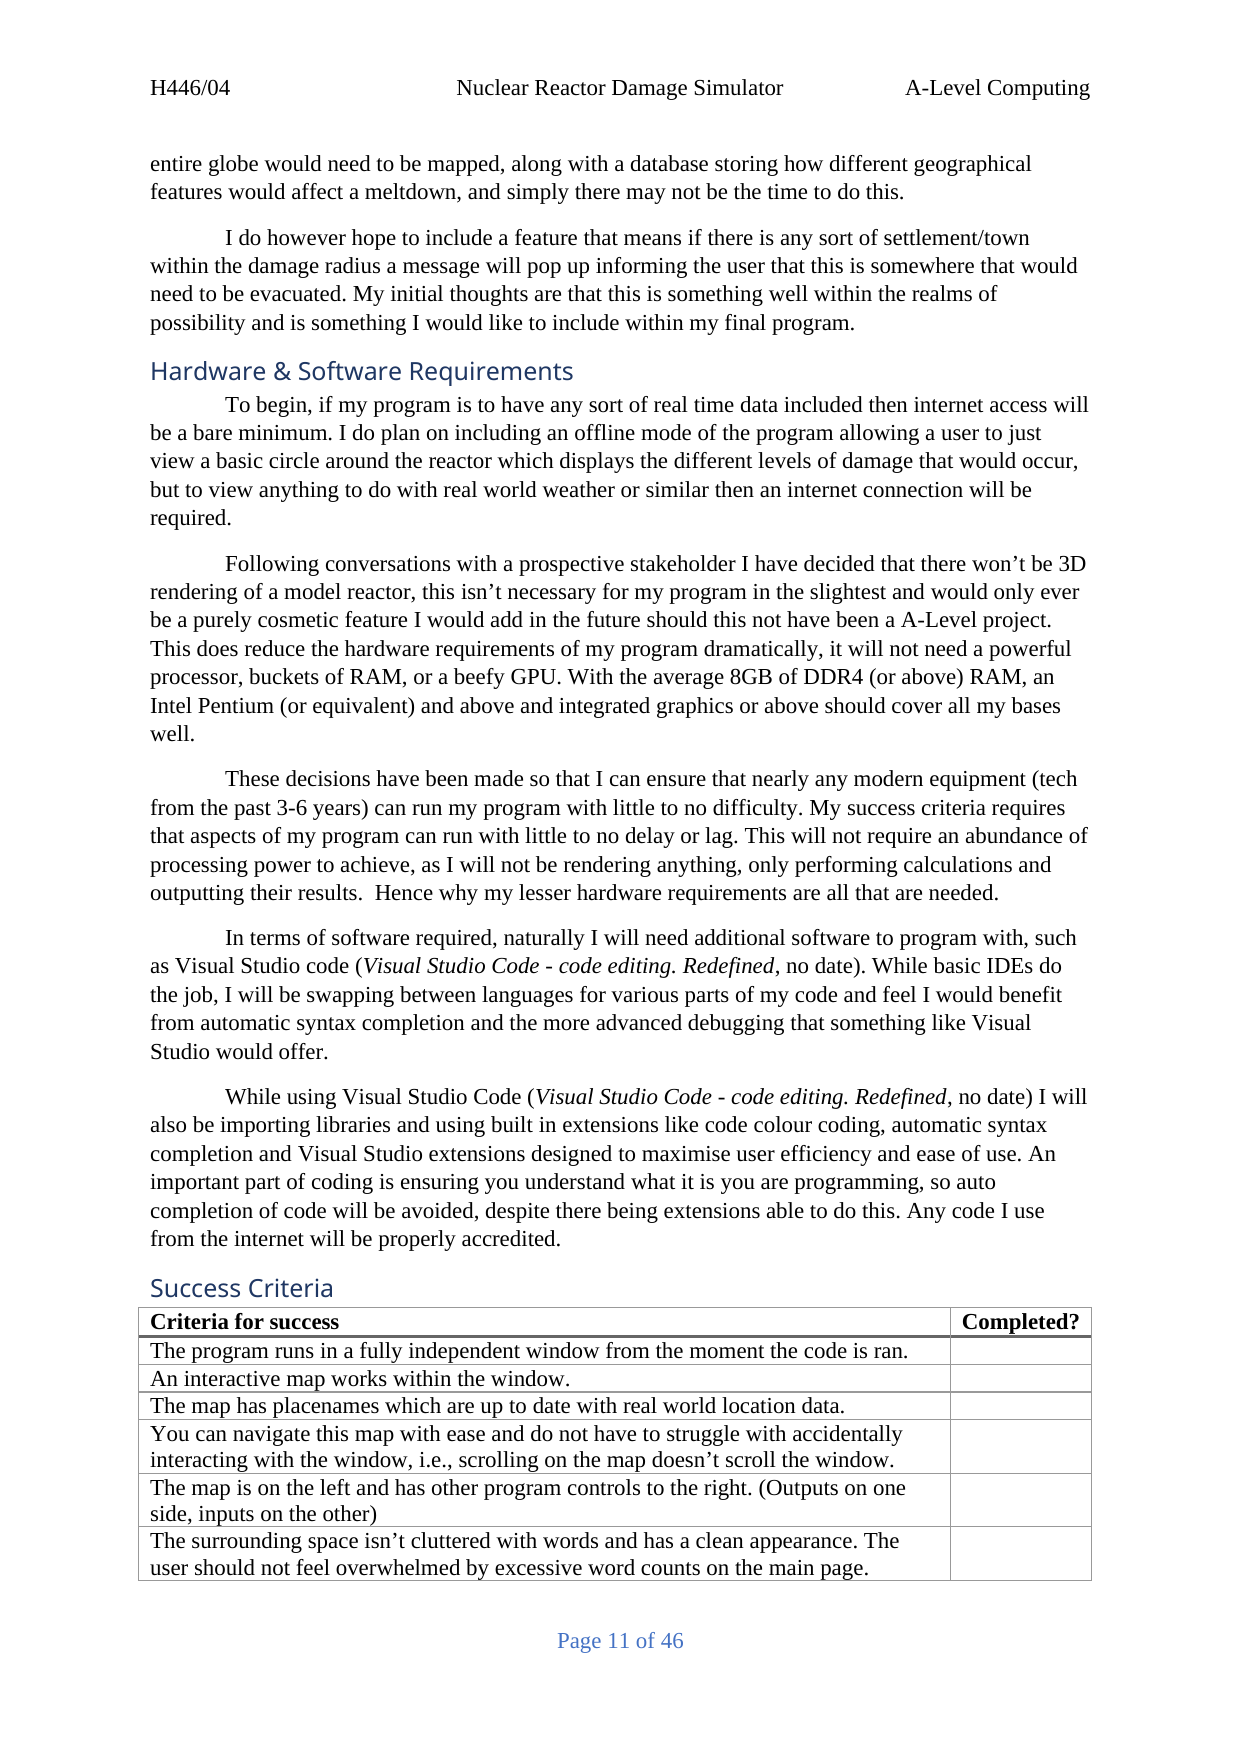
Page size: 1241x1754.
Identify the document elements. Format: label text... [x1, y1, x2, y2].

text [150, 150, 1090, 205]
table_cell You can navigate this map with ease and do not have to struggle with accidentally interacting with the window, i.e., scrolling on the map doesn’t scroll the window. [139, 1420, 950, 1472]
table_header Criteria for success [139, 1308, 950, 1334]
subtitle Hardware & Software Requirements [150, 354, 1090, 388]
table_cell [951, 1474, 1091, 1526]
table_cell The program runs in a fully independent window from the moment the code is ran. [139, 1338, 950, 1364]
table_cell [951, 1338, 1091, 1364]
text These decisions have been made so that I can ensure that nearly any modern equipment (tech from the past 3-6 years) can run my program with little to no difficulty. My success criteria requires that aspects of my program can run with little to no delay or lag. This will not require an abundance of processing power to achieve, as I will not be rendering anything, only performing calculations and outputting their results. Hence why my lesser hardware requirements are all that are needed. [150, 765, 1090, 905]
text Following conversations with a prospective stakeholder I have decided that there won’t be 3D rendering of a model reactor, this isn’t necessary for my program in the slightest and would only ever be a purely cosmetic feature I would add in the future should this not have been a A-Level project. This does reduce the hardware requirements of my program dramatically, it will not need a powerful processor, buckets of RAM, or a beefy GPU. With the average 8GB of DDR4 (or above) RAM, an Intel Pentium (or equivalent) and above and integrated graphics or above should cover all my bases well. [150, 549, 1090, 747]
table_cell [951, 1527, 1091, 1580]
table_cell The map has placenames which are up to date with real world location data. [139, 1393, 950, 1419]
text While using Visual Studio Code (Visual Studio Code - code editing. Redefined, no date) I will also be importing libraries and using built in extensions like code colour coding, automatic syntax completion and Visual Studio extensions designed to maximise user efficiency and ease of use. An important part of coding is ensuring you understand what it is you are programming, so auto completion of code will be avoided, despite there being extensions able to do this. Any code I use from the internet will be properly accredited. [150, 1083, 1090, 1252]
table_cell The map is on the left and has other program controls to the right. (Outputs on one side, inputs on the other) [139, 1474, 950, 1526]
table_cell [951, 1365, 1091, 1391]
table_cell An interactive map works within the window. [139, 1365, 950, 1391]
subtitle Success Criteria [150, 1270, 1090, 1304]
text I do however hope to include a feature that means if there is any sort of settlement/town within the damage radius a message will pop up informing the user that this is somewhere that would need to be evacuated. My initial thoughts are that this is something well within the realms of possibility and is something I would like to include within my final program. [150, 223, 1090, 335]
text In terms of software required, naturally I will need additional software to program with, such as Visual Studio code (Visual Studio Code - code editing. Redefined, no date). While basic IDEs do the job, I will be swapping between languages for various parts of my code and feel I would benefit from automatic syntax completion and the more advanced debugging that something like Visual Studio would offer. [150, 924, 1090, 1064]
table_cell The surrounding space isn’t cluttered with words and has a clean appearance. The user should not feel overwhelmed by excessive word counts on the main page. [139, 1527, 950, 1580]
table_header Completed? [951, 1308, 1091, 1334]
table_cell [951, 1393, 1091, 1419]
table_cell [951, 1420, 1091, 1472]
text To begin, if my program is to have any sort of real time data included then internet access will be a bare minimum. I do plan on including an offline mode of the program allowing a user to just view a basic circle around the reactor which displays the different levels of damage that would occur, but to view anything to do with real world weather or similar then an internet connection will be required. [150, 391, 1090, 531]
